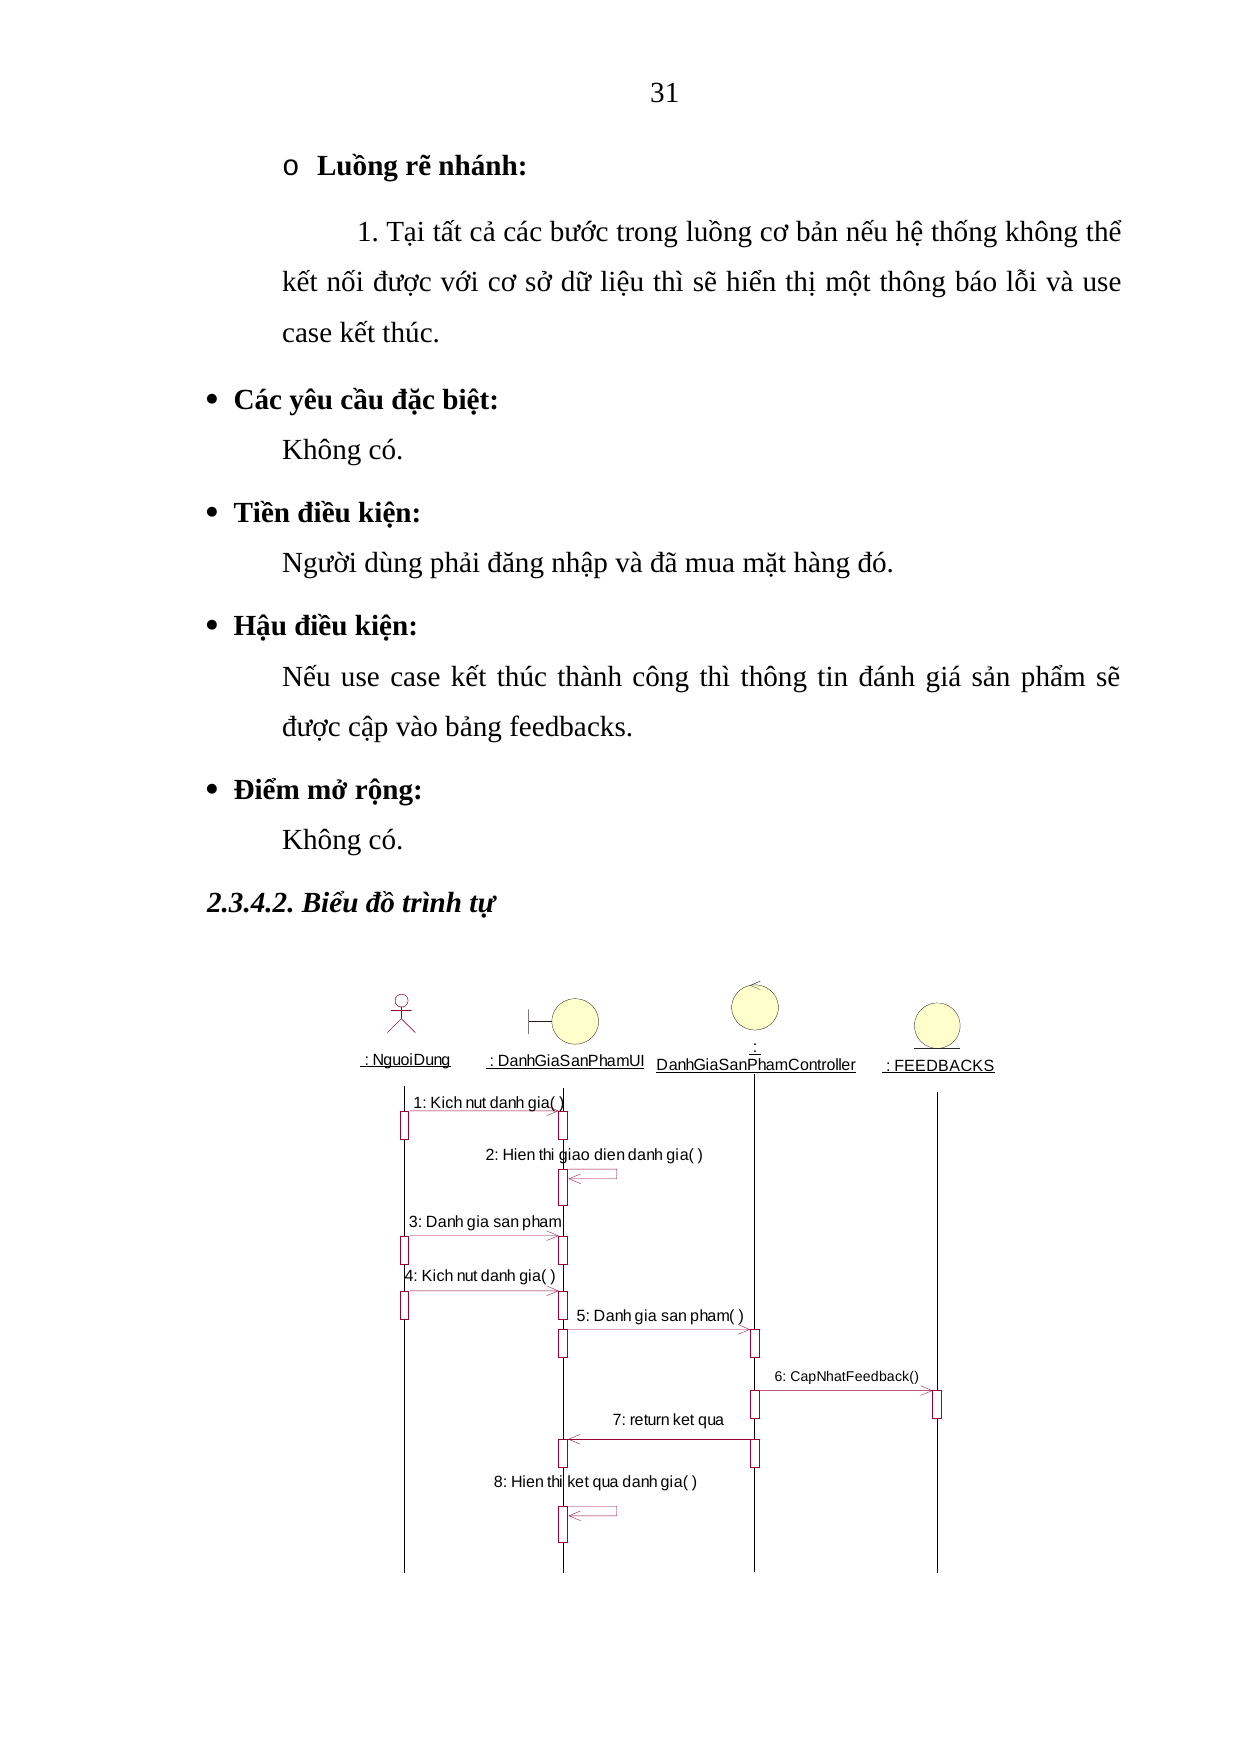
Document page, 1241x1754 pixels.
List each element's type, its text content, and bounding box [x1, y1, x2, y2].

subtitle Biểu đồ trình tự [207, 885, 1122, 919]
text Không có. [282, 432, 1122, 466]
list Điểm mở rộng: [207, 772, 1122, 806]
text Không có. [282, 822, 1122, 856]
text Người dùng phải đăng nhập và đã mua mặt hàng đó. [282, 546, 1122, 579]
list Luồng rẽ nhánh: [282, 148, 1122, 184]
list Hậu điều kiện: [207, 608, 1122, 642]
text Nếu use case kết thúc thành công thì thông tin đánh giá sản phẩm sẽ được cập vào bảng feedbacks. [282, 659, 1122, 743]
list Tiền điều kiện: [207, 495, 1122, 529]
list Tại tất cả các bước trong luồng cơ bản nếu hệ thống không thể kết nối được với cơ sở dữ liệu thì sẽ hiển thị một thông báo lỗi và use case kết thúc. [282, 214, 1122, 348]
list Các yêu cầu đặc biệt: [207, 382, 1122, 416]
